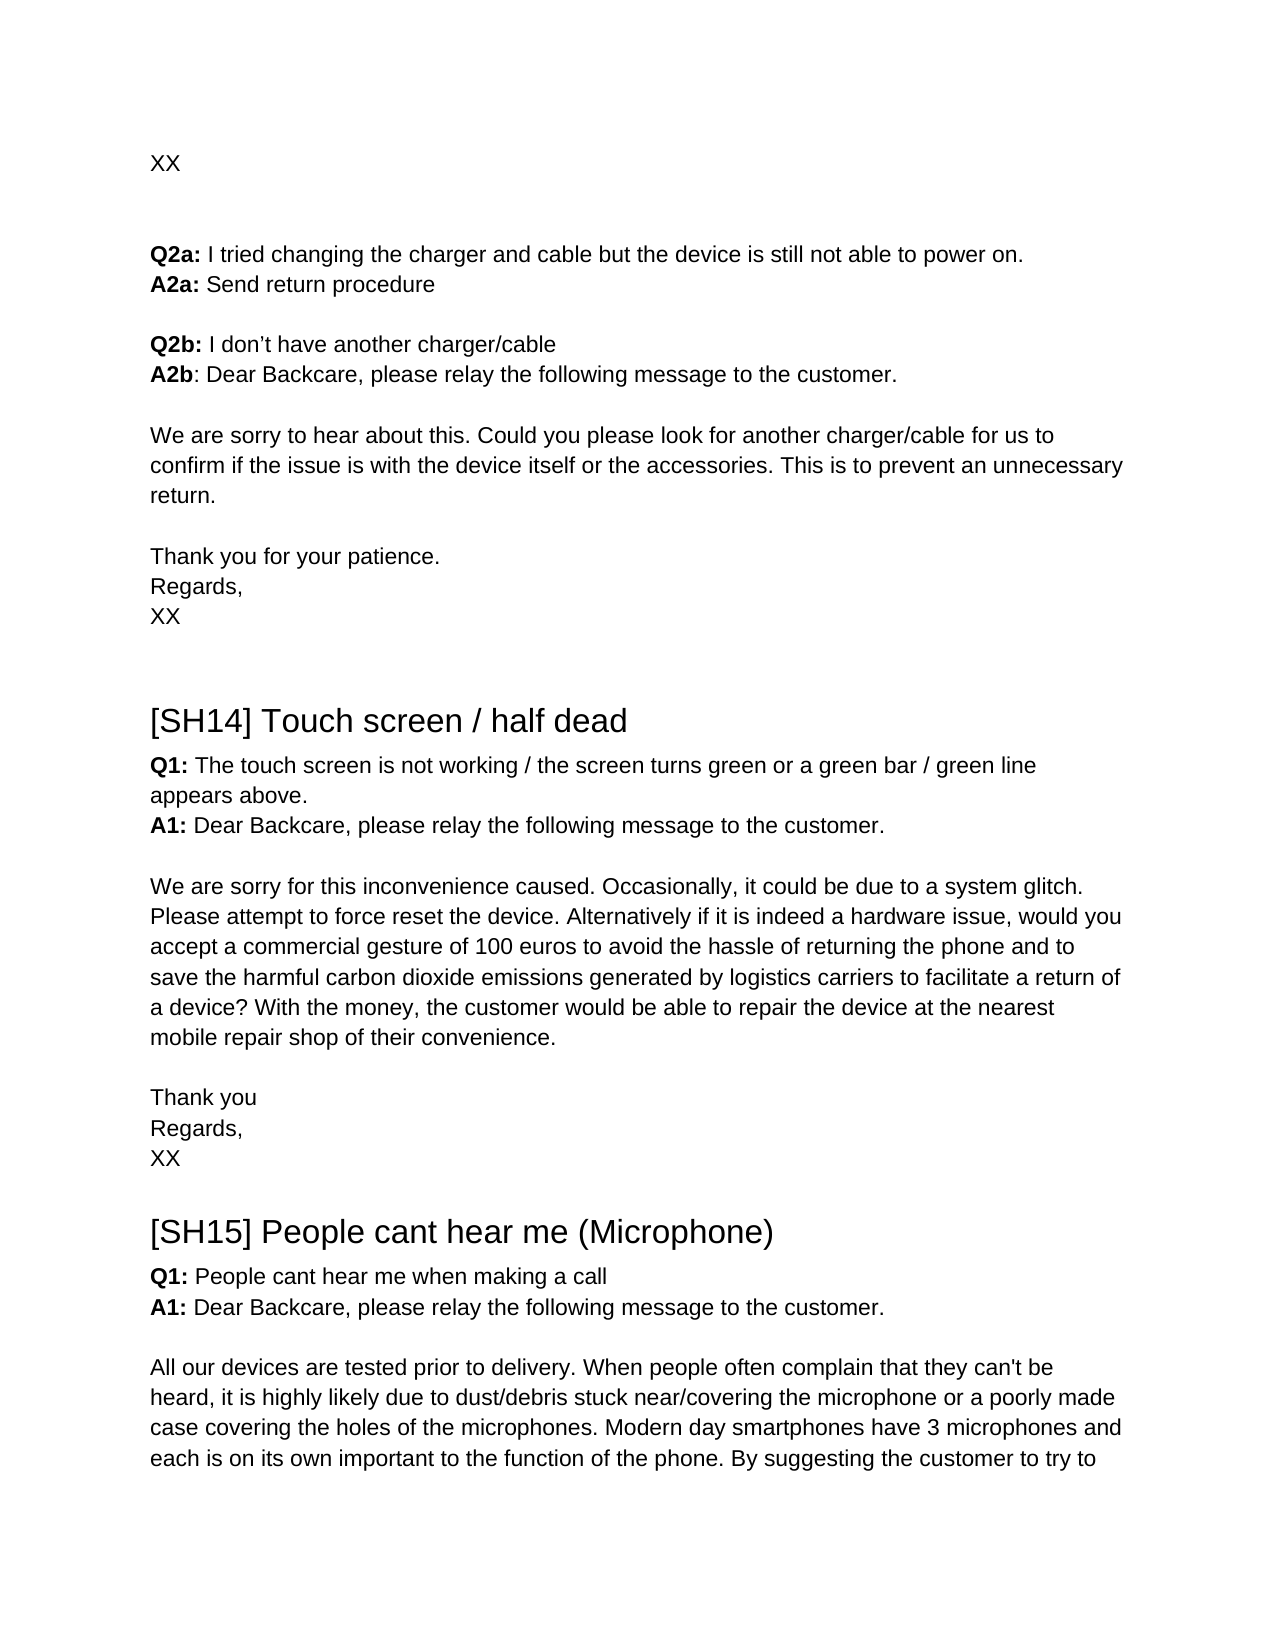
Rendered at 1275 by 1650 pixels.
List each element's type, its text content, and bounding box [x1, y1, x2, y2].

text We are sorry for this inconvenience caused. Occasionally, it could be due to a system glitch. Please attempt to force reset the device. Alternatively if it is indeed a hardware issue, would you accept a commercial gesture of 100 euros to avoid the hassle of returning the phone and to save the harmful carbon dioxide emissions generated by logistics carriers to facilitate a return of a device? With the money, the customer would be able to repair the device at the nearest mobile repair shop of their convenience. [150, 873, 1125, 1050]
text A1: Dear Backcare, please relay the following message to the customer. [150, 812, 1125, 839]
subtitle [SH15] People cant hear me (Microphone) [150, 1212, 1125, 1251]
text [150, 1354, 1125, 1471]
text A2a: Send return procedure [150, 271, 1125, 297]
text XX [150, 603, 1125, 629]
text Regards, [150, 1114, 1125, 1141]
text A2b: Dear Backcare, please relay the following message to the customer. [150, 361, 1125, 388]
subtitle [SH14] Touch screen / half dead [150, 701, 1125, 739]
text XX [150, 150, 1125, 176]
text XX [150, 1145, 1125, 1171]
text Regards, [150, 573, 1125, 599]
text A1: Dear Backcare, please relay the following message to the customer. [150, 1293, 1125, 1320]
text Q1: People cant hear me when making a call [150, 1263, 1125, 1290]
text Q2b: I don’t have another charger/cable [150, 331, 1125, 358]
text We are sorry to hear about this. Could you please look for another charger/cable for us to confirm if the issue is with the device itself or the accessories. This is to prevent an unnecessary return. [150, 422, 1125, 509]
text Q2a: I tried changing the charger and cable but the device is still not able to power on. [150, 241, 1125, 267]
text Thank you for your patience. [150, 543, 1125, 569]
text Thank you [150, 1084, 1125, 1111]
text Q1: The touch screen is not working / the screen turns green or a green bar / green line appears above. [150, 752, 1125, 808]
